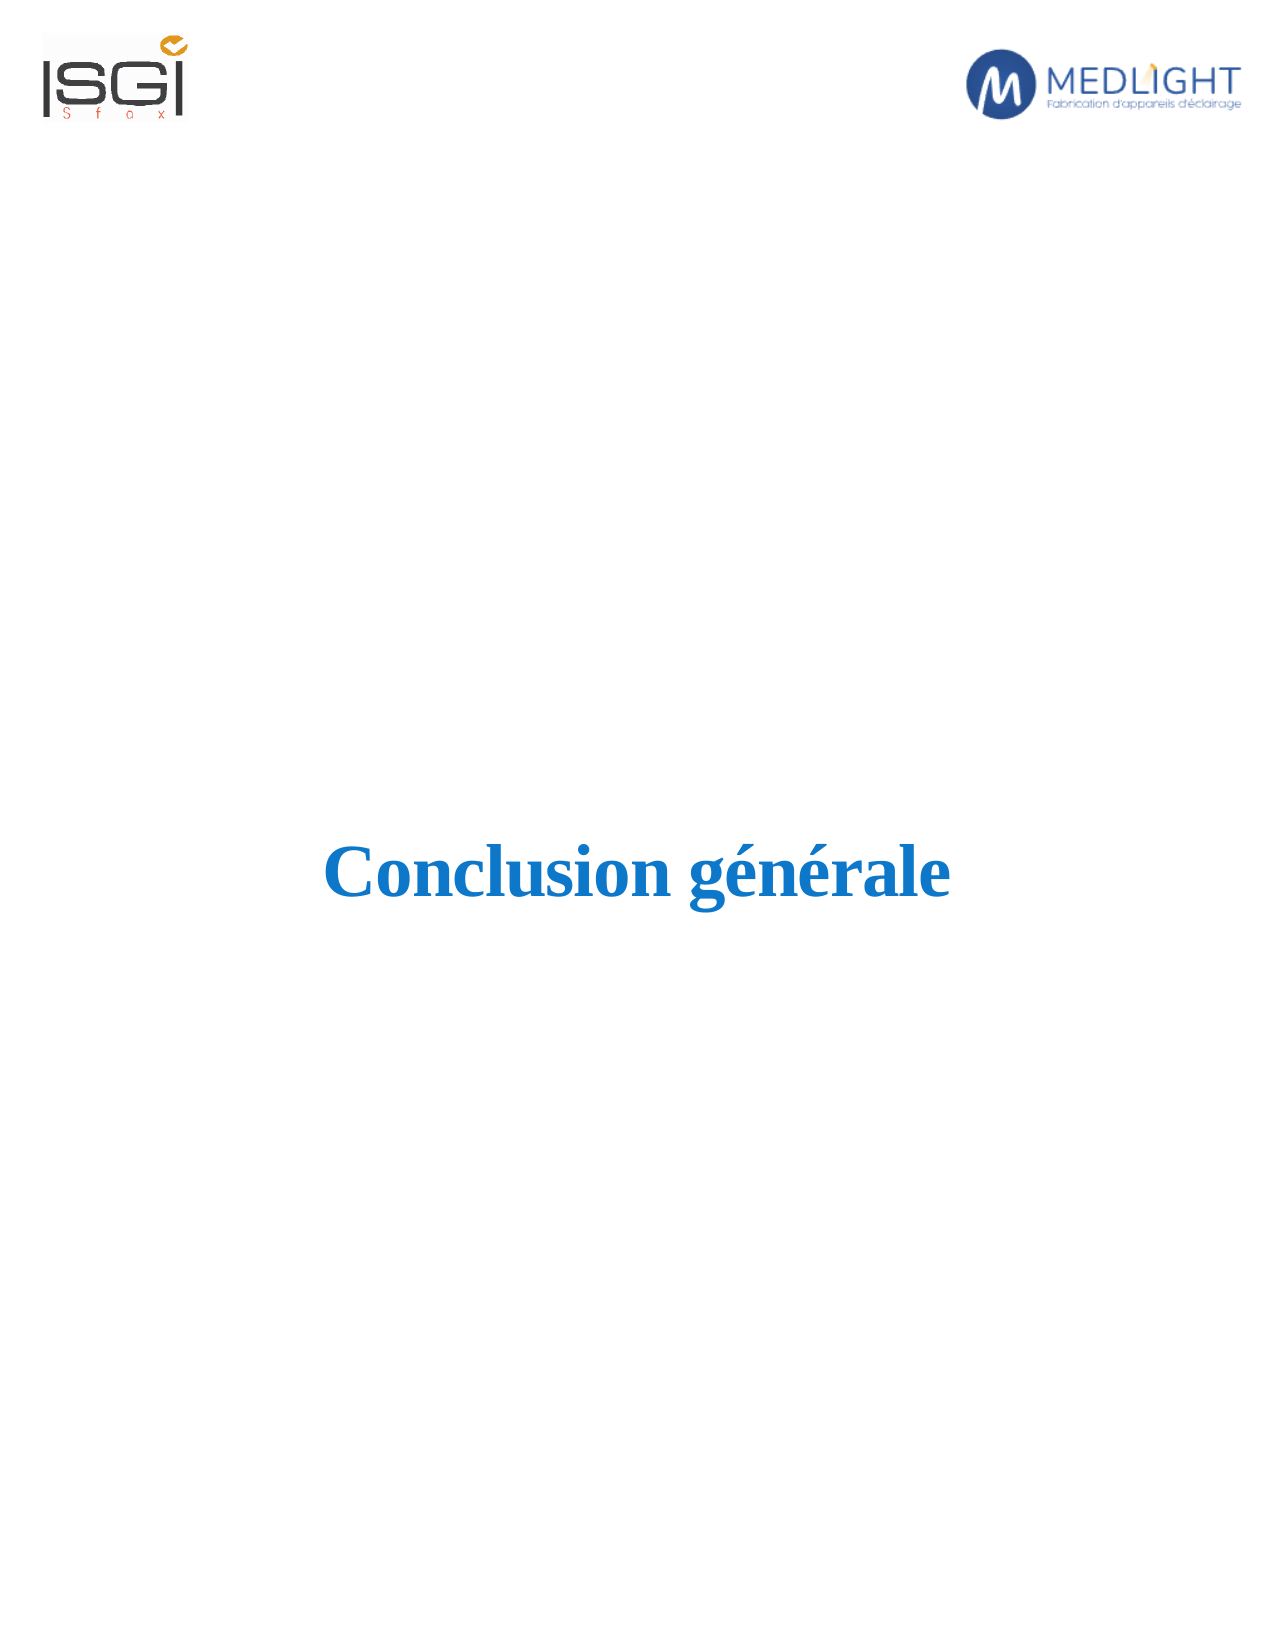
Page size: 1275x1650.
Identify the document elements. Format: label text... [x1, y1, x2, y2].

picture [42, 31, 189, 127]
picture [959, 31, 1250, 126]
title Conclusion générale [150, 827, 1125, 913]
